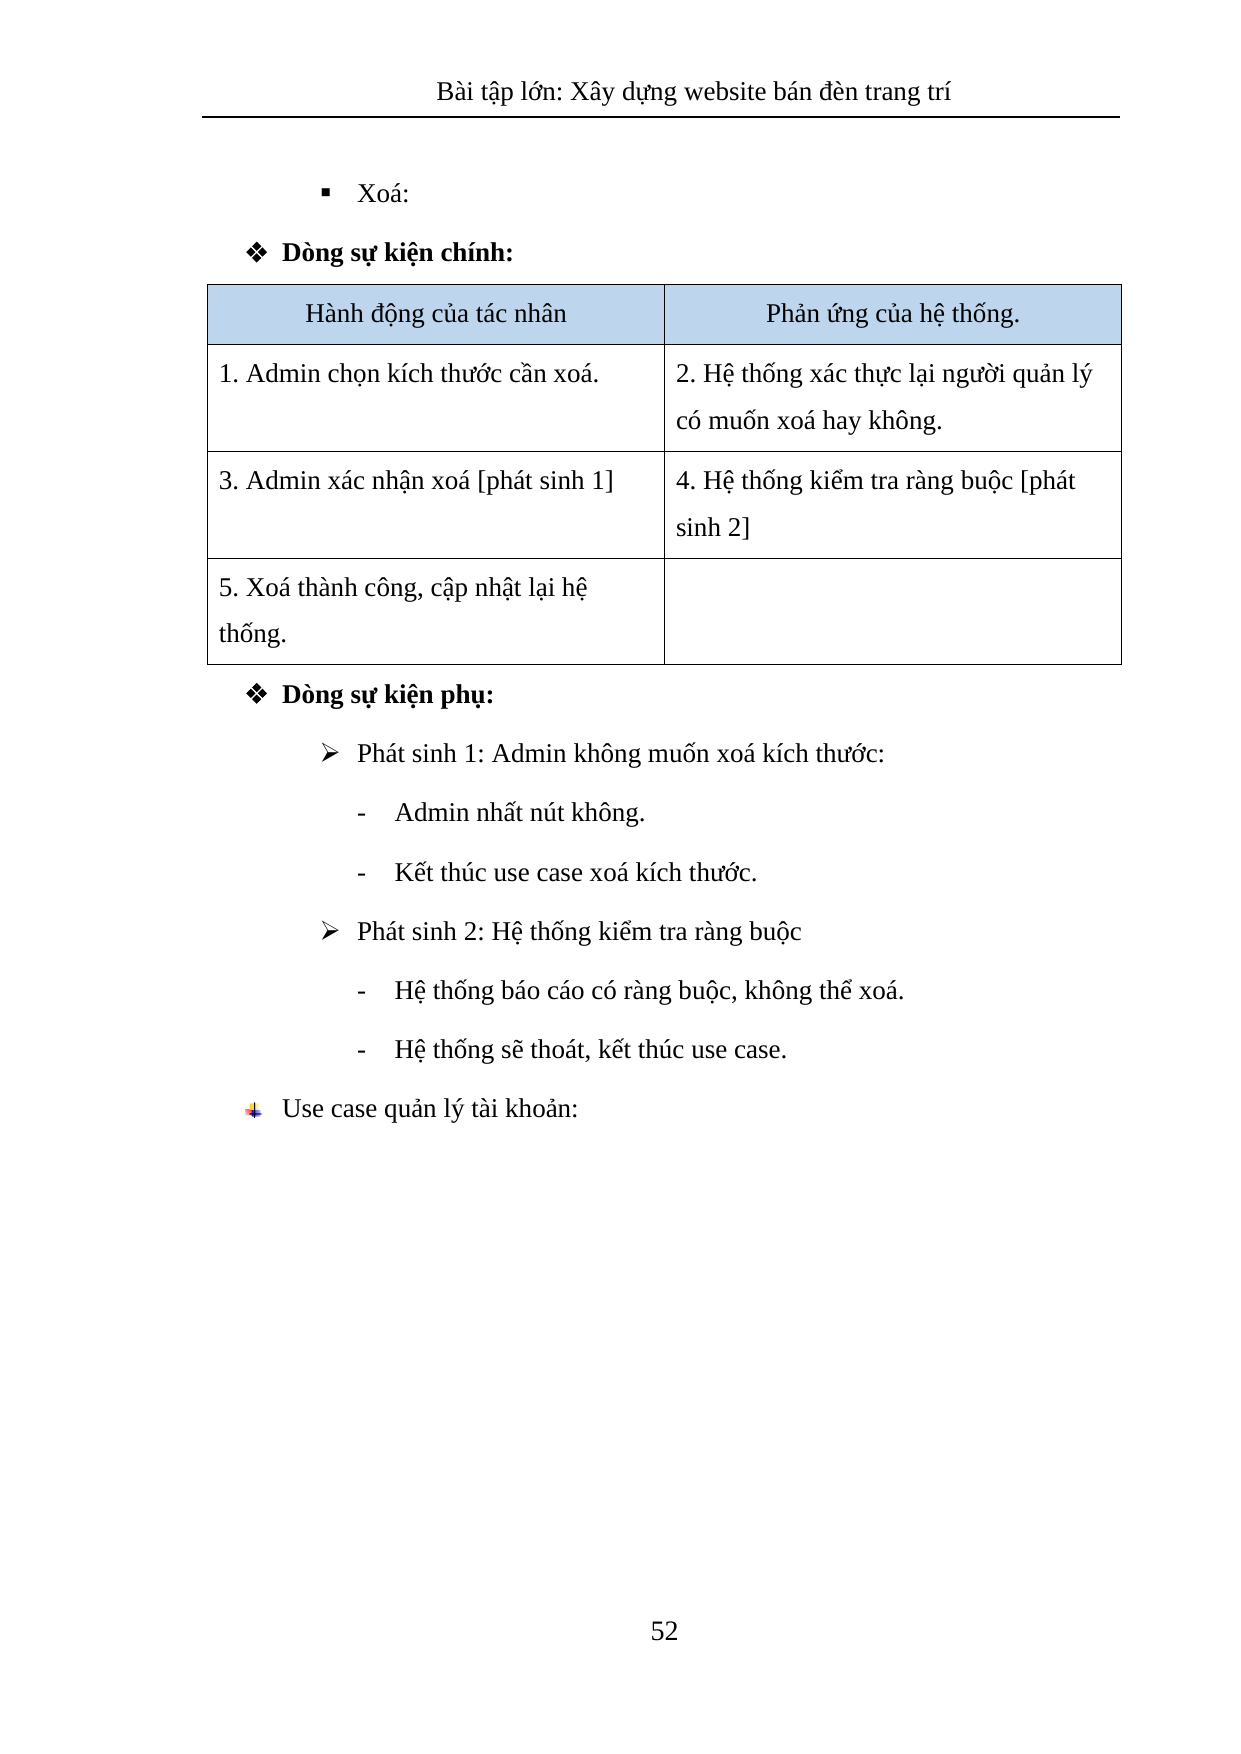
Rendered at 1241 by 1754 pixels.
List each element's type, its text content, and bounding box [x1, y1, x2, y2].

table_cell 5. Xoá thành công, cập nhật lại hệ thống. [208, 559, 664, 664]
list Admin nhất nút không. [357, 797, 1122, 828]
table_header Phản ứng của hệ thống. [665, 285, 1121, 344]
list Kết thúc use case xoá kích thước. [357, 856, 1122, 887]
table_cell 2. Hệ thống xác thực lại người quản lý có muốn xoá hay không. [665, 345, 1121, 451]
table_cell 3. Admin xác nhận xoá [phát sinh 1] [208, 452, 664, 557]
table_cell 4. Hệ thống kiểm tra ràng buộc [phát sinh 2] [665, 452, 1121, 557]
table_header Hành động của tác nhân [208, 285, 664, 344]
list Xoá: [319, 177, 1122, 208]
list Dòng sự kiện phụ: [244, 678, 1122, 709]
list Hệ thống báo cáo có ràng buộc, không thể xoá. [357, 974, 1122, 1005]
list Hệ thống sẽ thoát, kết thúc use case. [357, 1033, 1122, 1064]
table_cell [665, 559, 1121, 664]
list Phát sinh 2: Hệ thống kiểm tra ràng buộc [319, 915, 1122, 946]
picture [245, 1101, 262, 1118]
list Phát sinh 1: Admin không muốn xoá kích thước: [319, 737, 1122, 768]
list Dòng sự kiện chính: [244, 237, 1122, 268]
list Use case quản lý tài khoản: [244, 1093, 1122, 1124]
table_cell 1. Admin chọn kích thước cần xoá. [208, 345, 664, 451]
